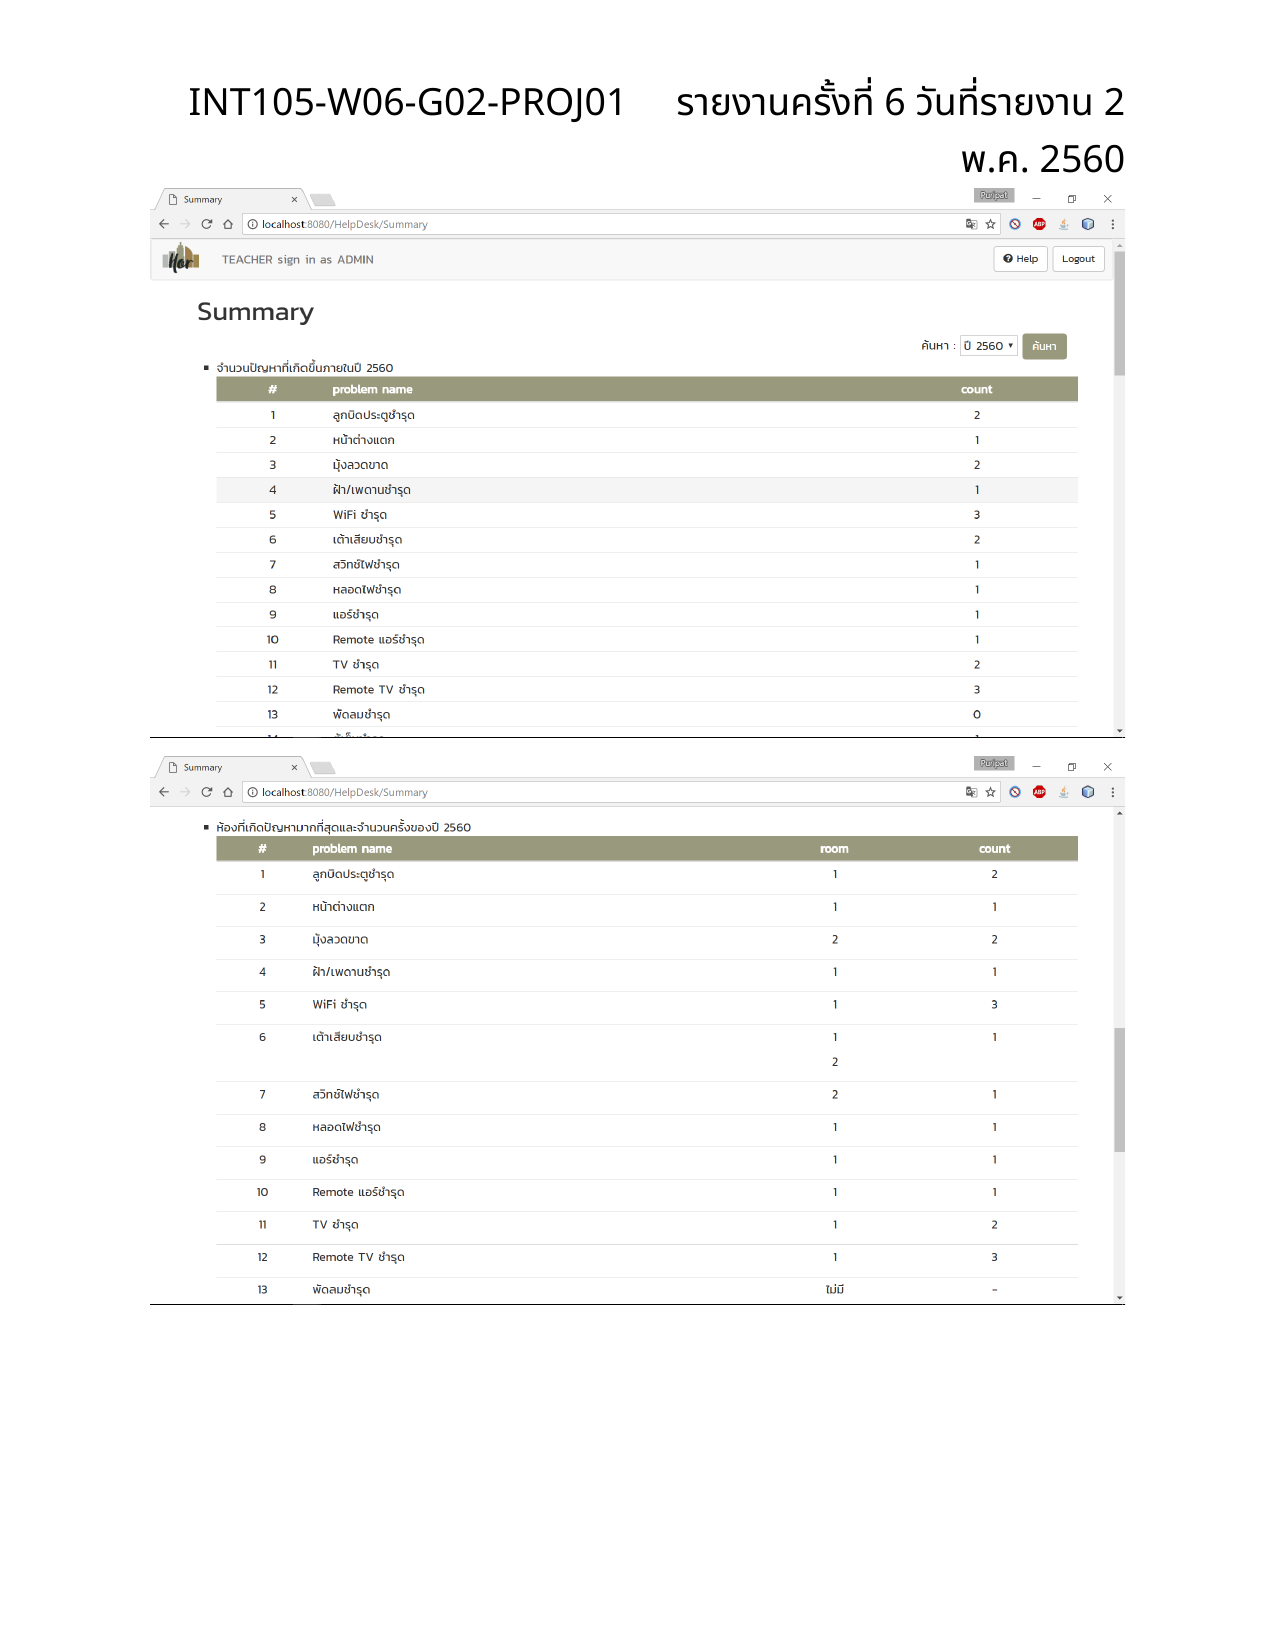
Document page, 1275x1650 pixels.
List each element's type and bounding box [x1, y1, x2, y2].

picture [150, 756, 1125, 1305]
picture [150, 188, 1125, 738]
